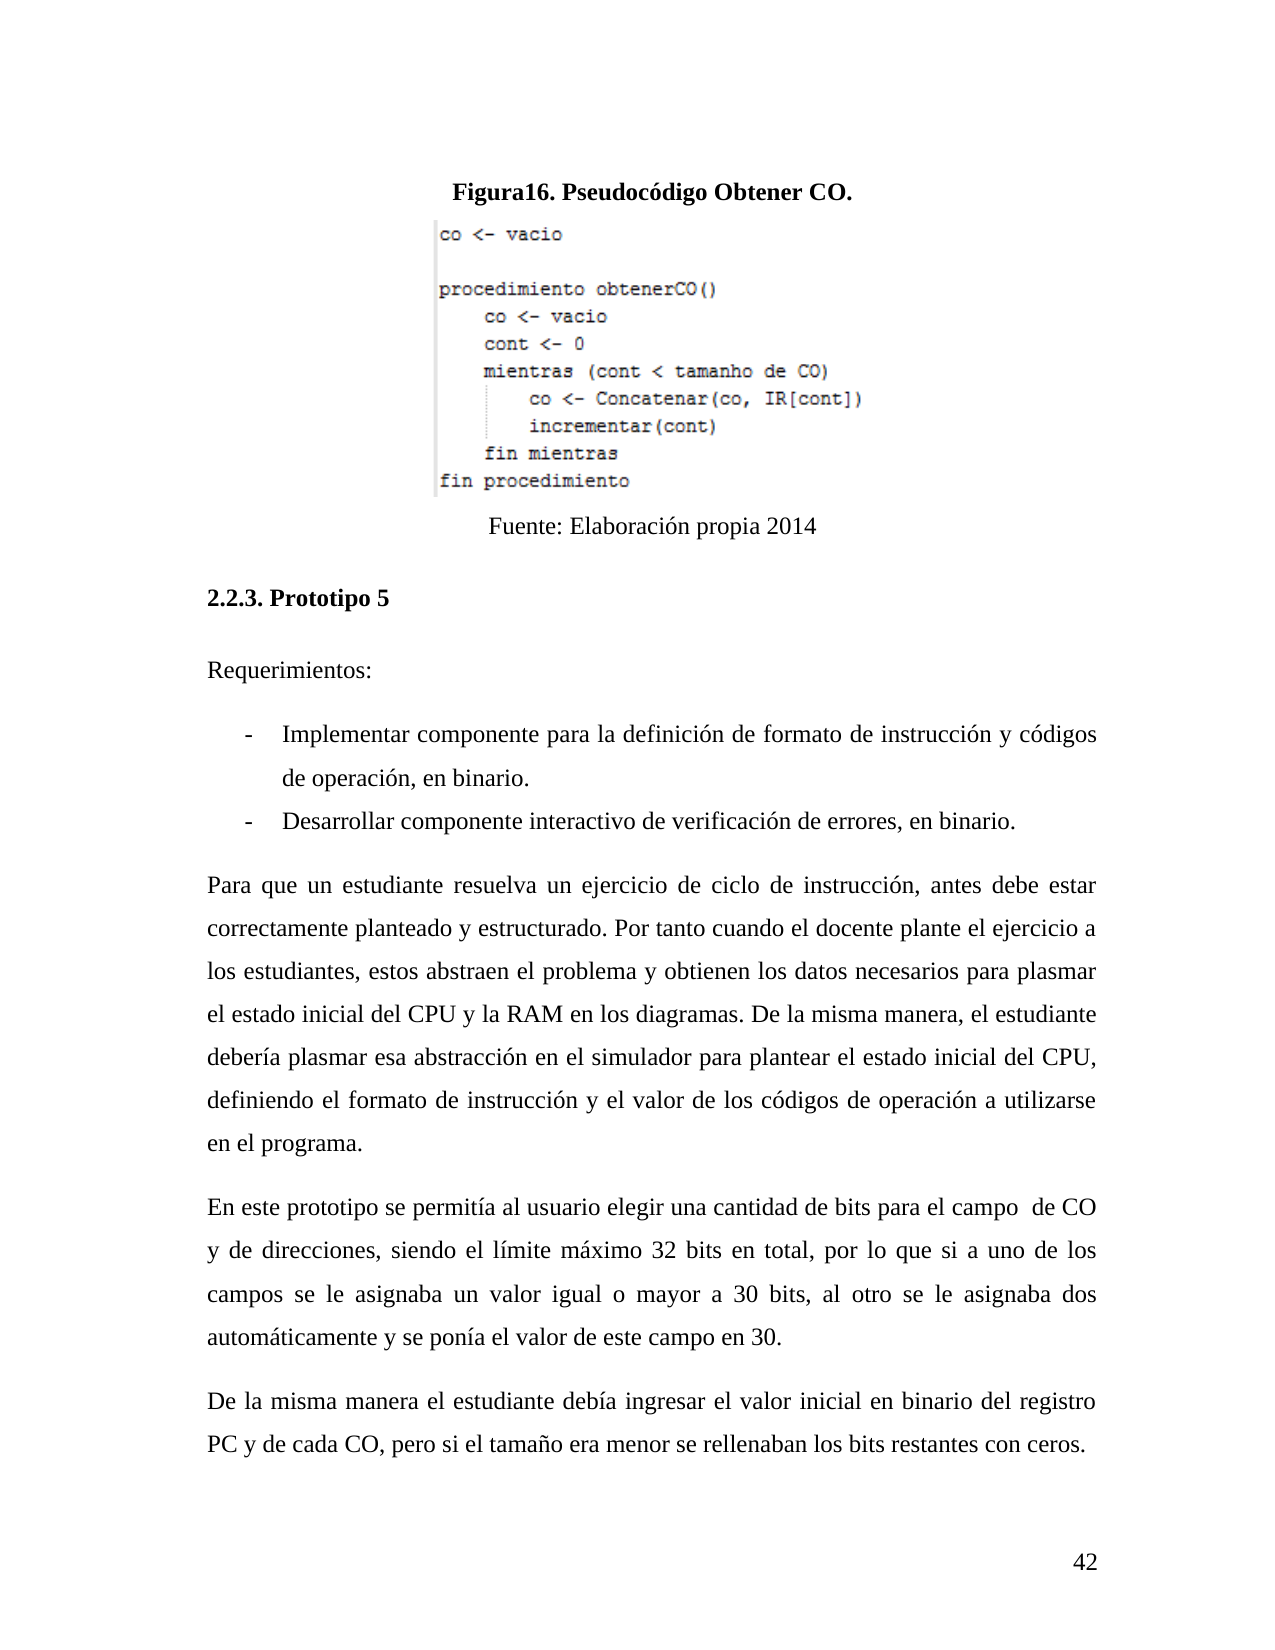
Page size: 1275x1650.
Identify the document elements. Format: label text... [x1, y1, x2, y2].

text Fuente: Elaboración propia 2014 [207, 511, 1098, 540]
text Figura16. Pseudocódigo Obtener CO. [207, 177, 1098, 206]
list Implementar componente para la definición de formato de instrucción y códigos de operación, en binario. [244, 719, 1098, 791]
picture [433, 220, 872, 497]
text Para que un estudiante resuelva un ejercicio de ciclo de instrucción, antes debe estar correctamente planteado y estructurado. Por tanto cuando el docente plante el ejercicio a los estudiantes, estos abstraen el problema y obtienen los datos necesarios para plasmar el estado inicial del CPU y la RAM en los diagramas. De la misma manera, el estudiante debería plasmar esa abstracción en el simulador para plantear el estado inicial del CPU, definiendo el formato de instrucción y el valor de los códigos de operación a utilizarse en el programa. [207, 870, 1098, 1157]
list Desarrollar componente interactivo de verificación de errores, en binario. [244, 806, 1098, 834]
text De la misma manera el estudiante debía ingresar el valor inicial en binario del registro PC y de cada CO, pero si el tamaño era menor se rellenaban los bits restantes con ceros. [207, 1386, 1098, 1458]
text En este prototipo se permitía al usuario elegir una cantidad de bits para el campo de CO y de direcciones, siendo el límite máximo 32 bits en total, por lo que si a uno de los campos se le asignaba un valor igual o mayor a 30 bits, al otro se le asignaba dos automáticamente y se ponía el valor de este campo en 30. [207, 1192, 1098, 1351]
text Requerimientos: [207, 656, 1098, 684]
subtitle 2.2.3. Prototipo 5 [207, 583, 1098, 612]
